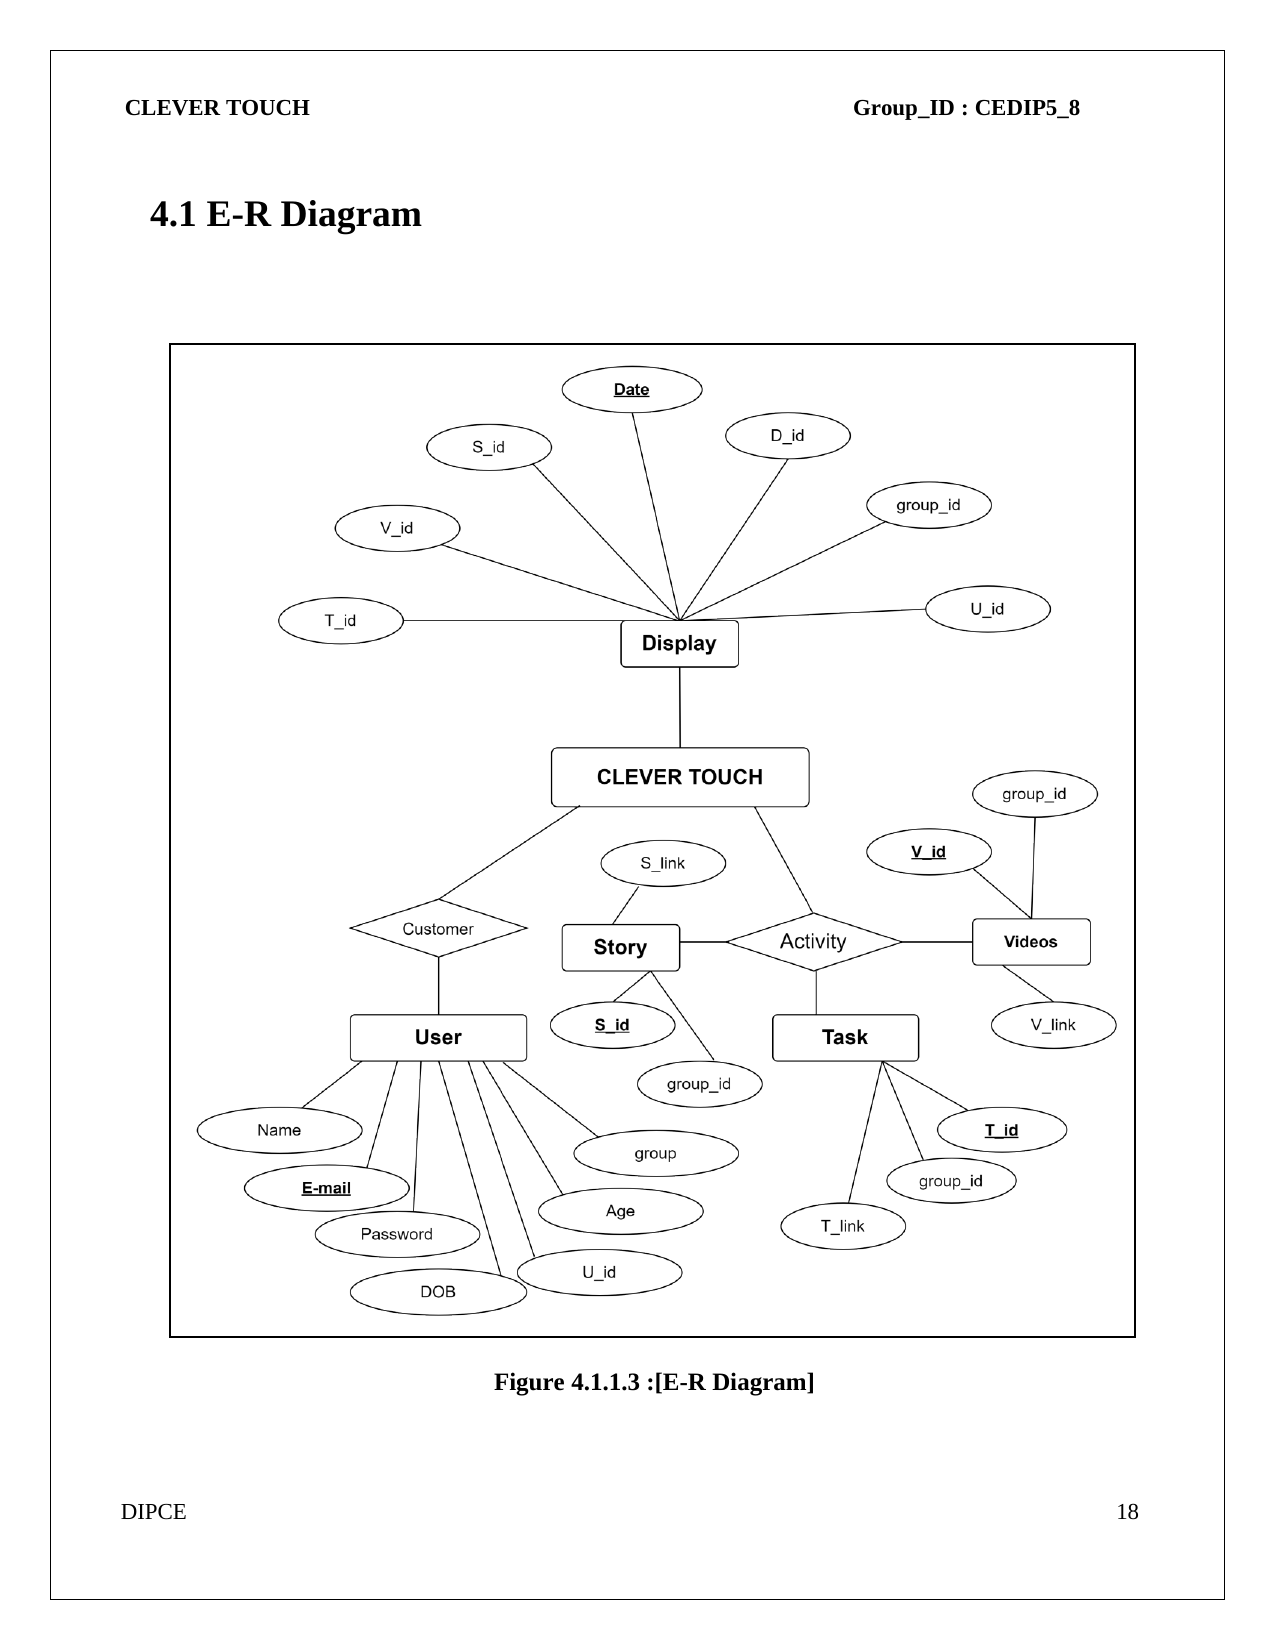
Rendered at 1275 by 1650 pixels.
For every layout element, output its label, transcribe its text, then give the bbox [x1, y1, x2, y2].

picture [196, 365, 1117, 1316]
text Figure 4.1.1.3 :[E-R Diagram] [402, 1367, 907, 1396]
subtitle E-R Diagram [150, 192, 1194, 235]
